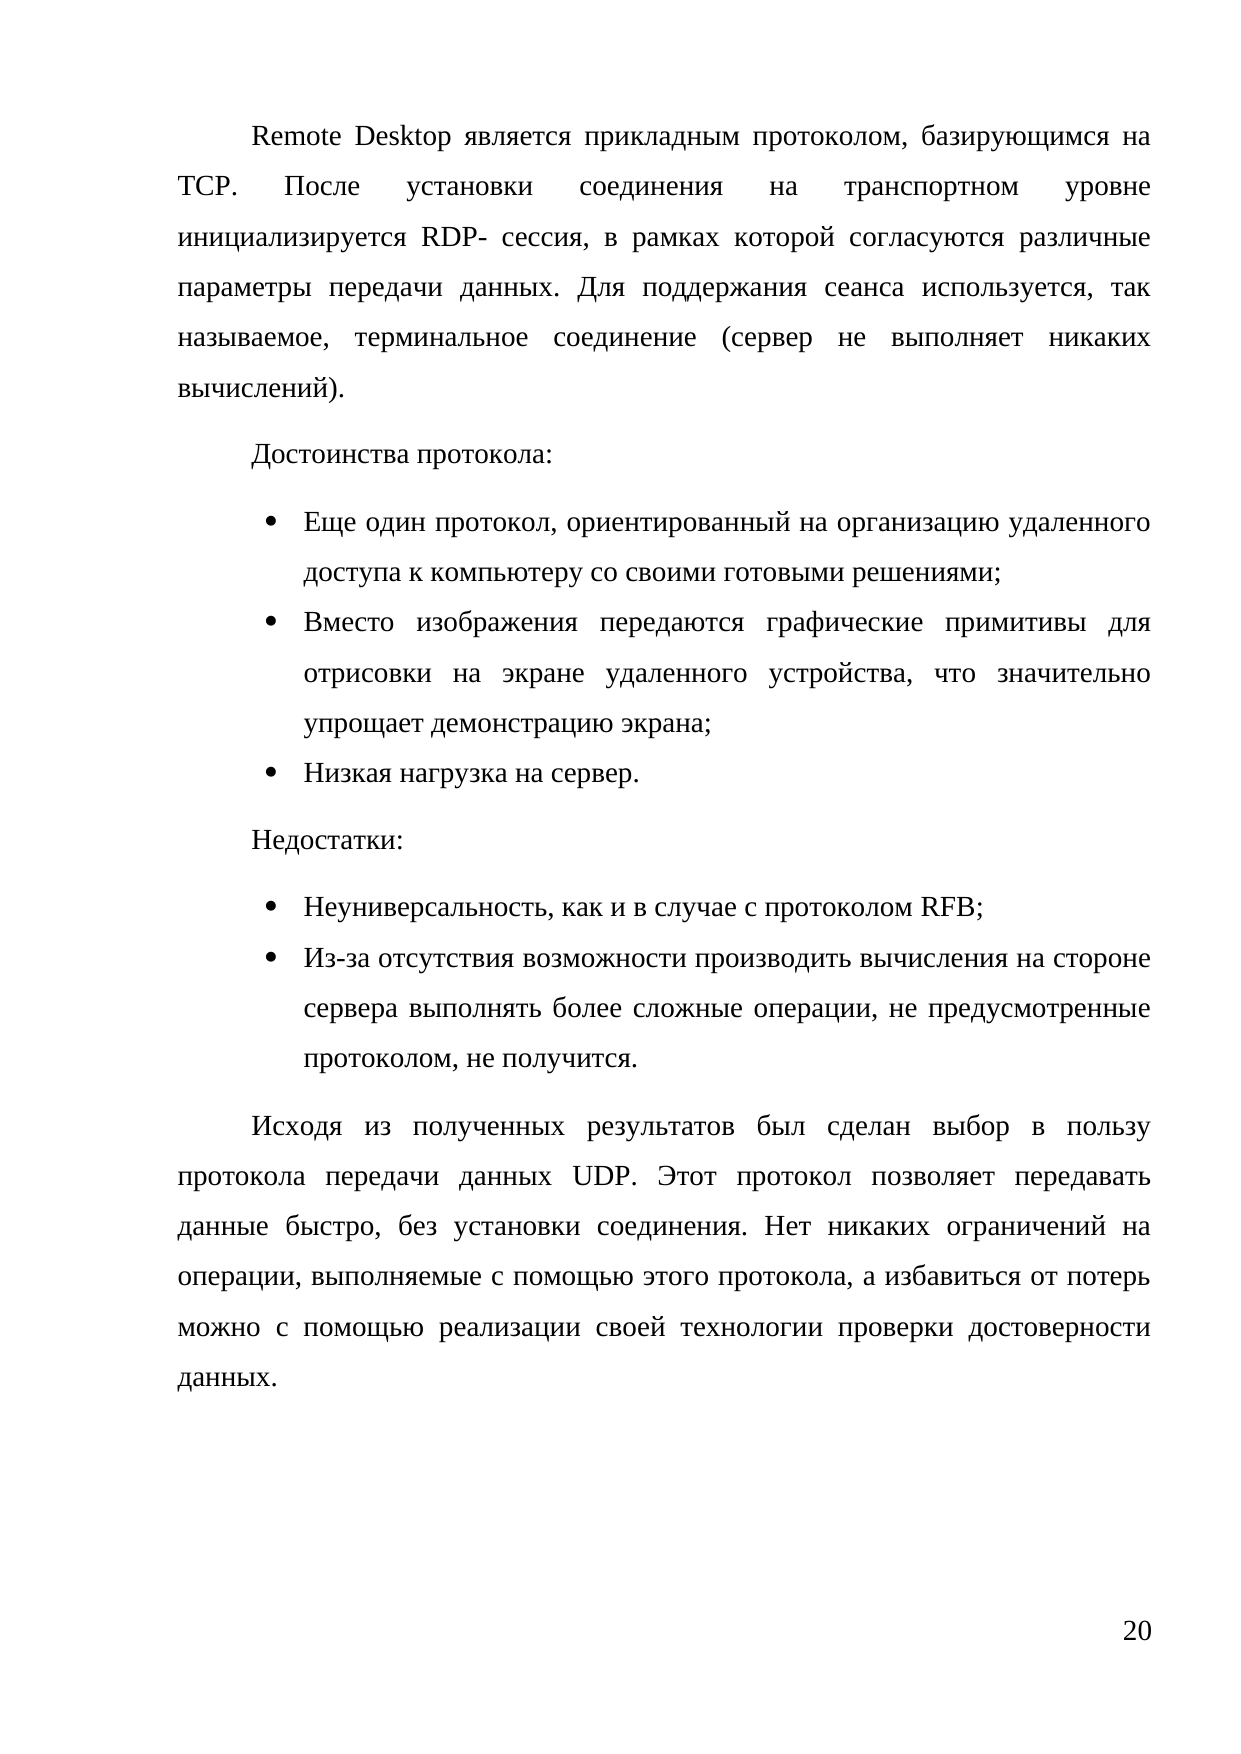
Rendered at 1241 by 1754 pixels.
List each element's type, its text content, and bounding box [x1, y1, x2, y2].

list Низкая нагрузка на сервер. [266, 755, 1152, 789]
list Из-за отсутствия возможности производить вычисления на стороне сервера выполнять более сложные операции, не предусмотренные протоколом, не получится. [266, 940, 1152, 1074]
text Remote Desktop является прикладным протоколом, базирующимся на TCP. После установки соединения на транспортном уровне инициализируется RDP- сессия, в рамках которой согласуются различные параметры передачи данных. Для поддержания сеанса используется, так называемое, терминальное соединение (сервер не выполняет никаких вычислений). [177, 118, 1152, 403]
list Вместо изображения передаются графические примитивы для отрисовки на экране удаленного устройства, что значительно упрощает демонстрацию экрана; [266, 604, 1152, 739]
text Исходя из полученных результатов был сделан выбор в пользу протокола передачи данных UDP. Этот протокол позволяет передавать данные быстро, без установки соединения. Нет никаких ограничений на операции, выполняемые с помощью этого протокола, а избавиться от потерь можно с помощью реализации своей технологии проверки достоверности данных. [177, 1108, 1152, 1393]
list Еще один протокол, ориентированный на организацию удаленного доступа к компьютеру со своими готовыми решениями; [266, 504, 1152, 588]
list Неуниверсальность, как и в случае с протоколом RFB; [266, 889, 1152, 923]
text Достоинства протокола: [177, 437, 1152, 470]
text Недостатки: [177, 822, 1152, 856]
